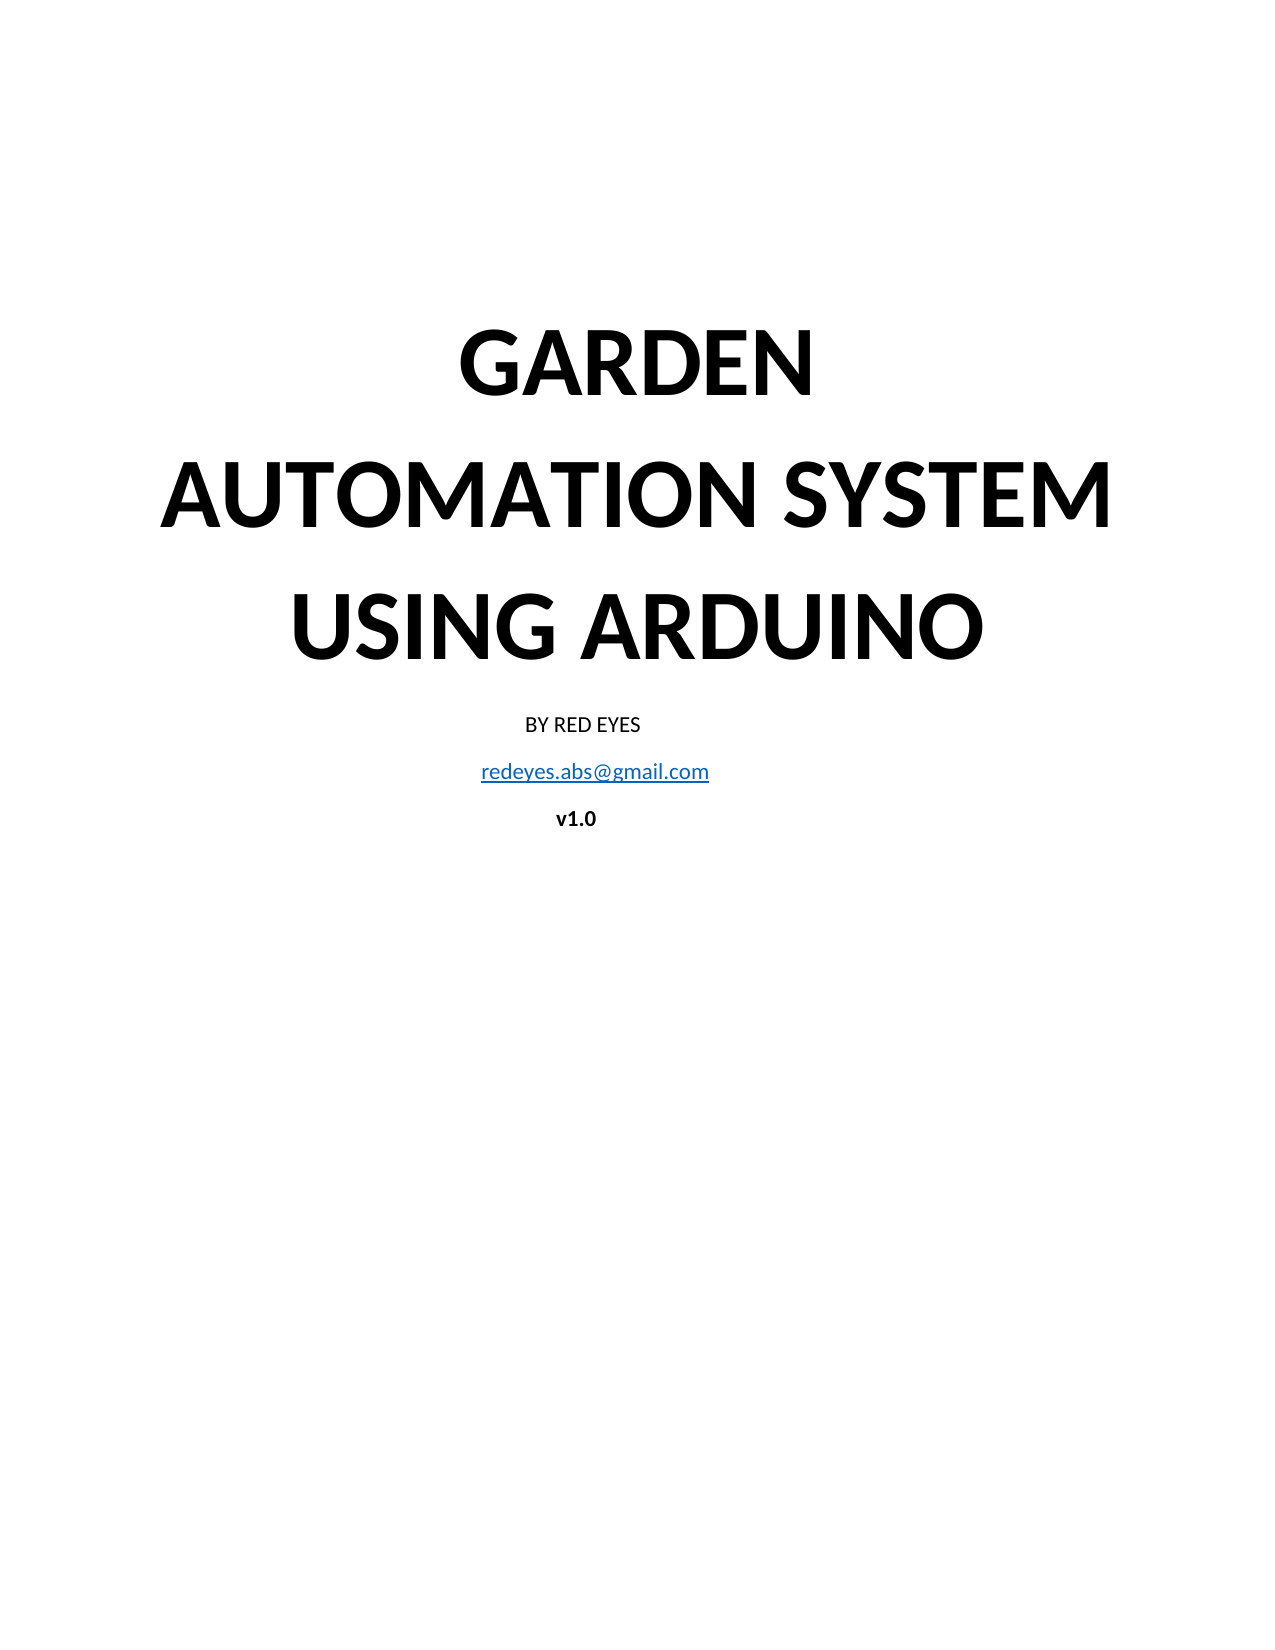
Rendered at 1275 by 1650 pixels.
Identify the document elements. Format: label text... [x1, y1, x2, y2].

text BY RED EYES [150, 710, 1125, 738]
text redeyes.abs@gmail.com [150, 757, 1125, 785]
text v1.0 [150, 804, 1125, 832]
text GARDEN AUTOMATION SYSTEM USING ARDUINO [150, 298, 1125, 684]
